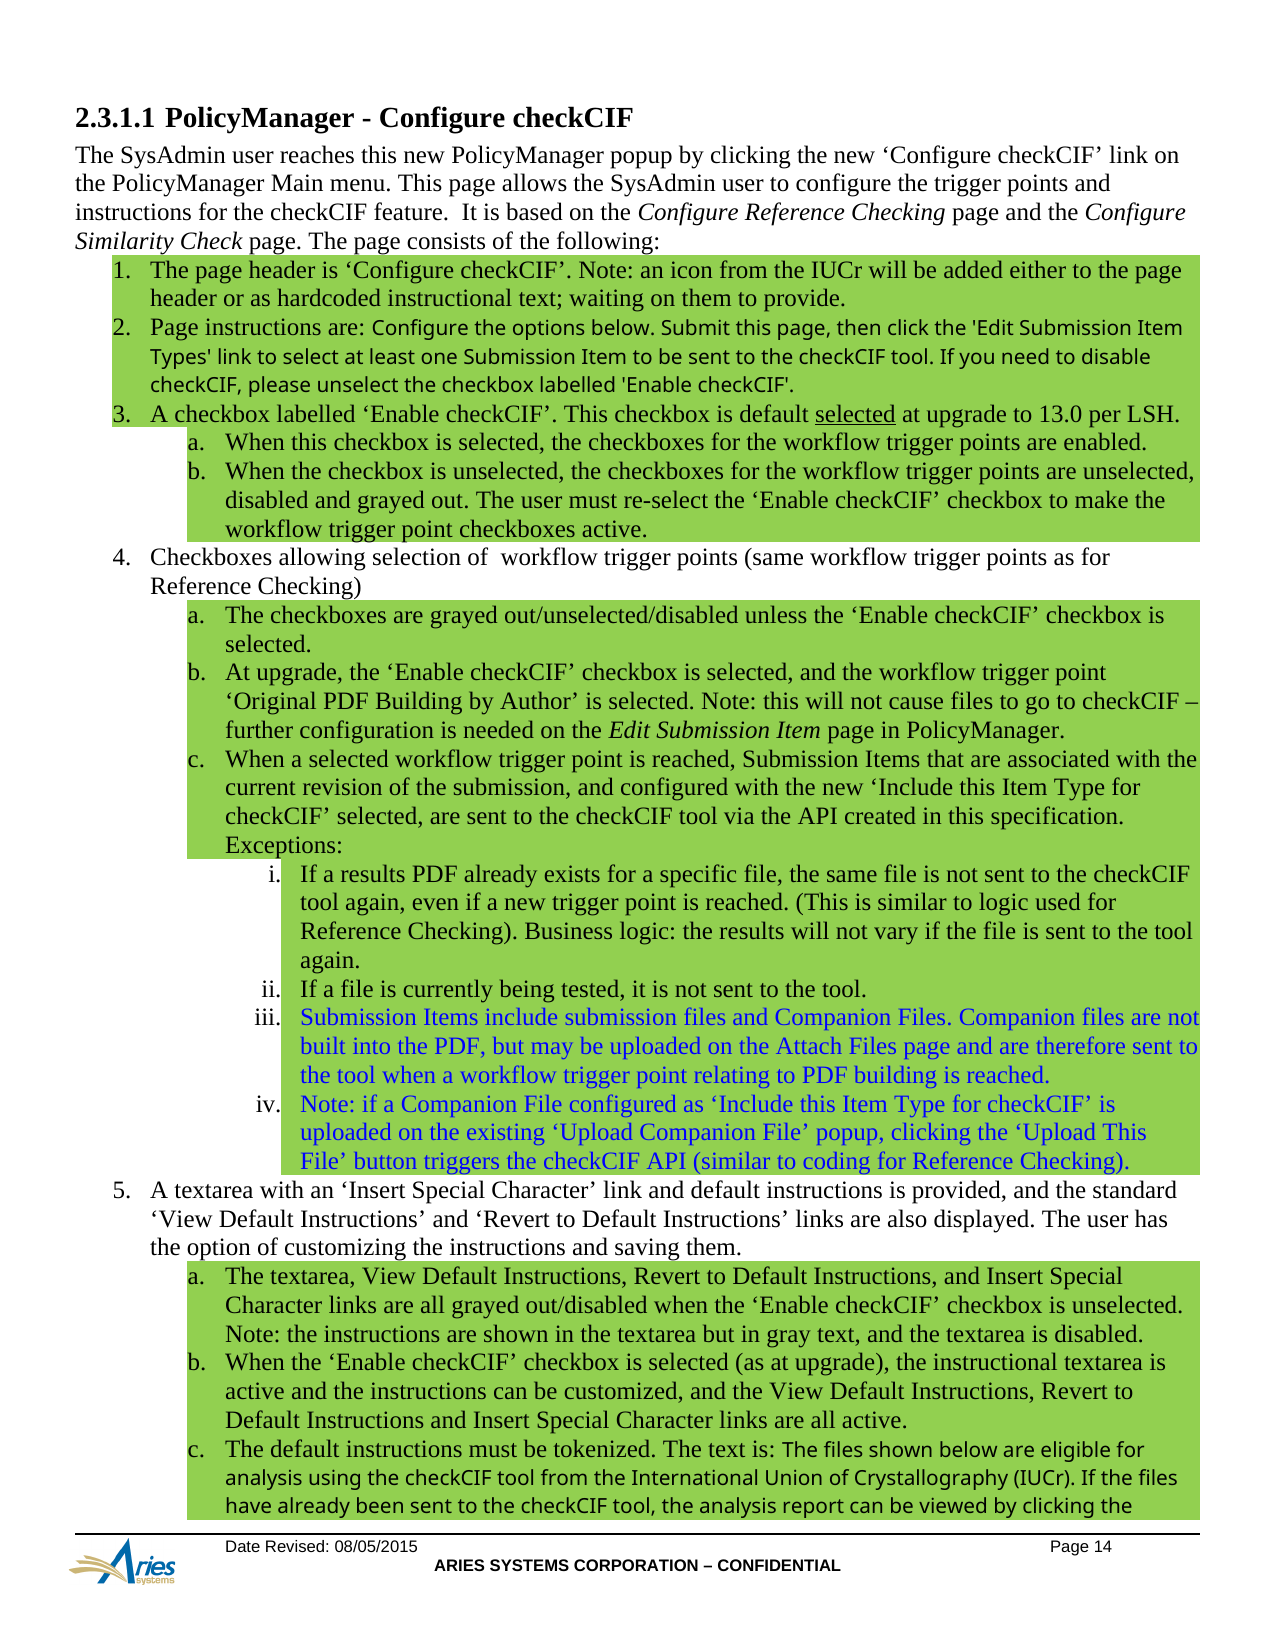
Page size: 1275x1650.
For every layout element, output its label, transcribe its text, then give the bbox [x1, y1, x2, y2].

text The SysAdmin user reaches this new PolicyManager popup by clicking the new ‘Configure checkCIF’ link on the PolicyManager Main menu. This page allows the SysAdmin user to configure the trigger points and instructions for the checkCIF feature. It is based on the Configure Reference Checking page and the Configure Similarity Check page. The page consists of the following: [75, 140, 1200, 255]
list Submission Items include submission files and Companion Files. Companion files are not built into the PDF, but may be uploaded on the Attach Files page and are therefore sent to the tool when a workflow trigger point relating to PDF building is reached. [281, 1002, 1200, 1089]
list When the ‘Enable checkCIF’ checkbox is selected (as at upgrade), the instructional textarea is active and the instructions can be customized, and the View Default Instructions, Revert to Default Instructions and Insert Special Character links are all active. [187, 1347, 1200, 1434]
list A checkbox labelled ‘Enable checkCIF’. This checkbox is default selected at upgrade to 13.0 per LSH. [112, 399, 1200, 427]
list The page header is ‘Configure checkCIF’. Note: an icon from the IUCr will be added either to the page header or as hardcoded instructional text; waiting on them to provide. [112, 255, 1200, 312]
list When a selected workflow trigger point is reached, Submission Items that are associated with the current revision of the submission, and configured with the new ‘Include this Item Type for checkCIF’ selected, are sent to the checkCIF tool via the API created in this specification. Exceptions: [187, 744, 1200, 859]
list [187, 1434, 1200, 1520]
list When this checkbox is selected, the checkboxes for the workflow trigger points are enabled. [187, 427, 1200, 456]
list If a results PDF already exists for a specific file, the same file is not sent to the checkCIF tool again, even if a new trigger point is reached. (This is similar to logic used for Reference Checking). Business logic: the results will not vary if the file is sent to the tool again. [281, 859, 1200, 974]
list If a file is currently being tested, it is not sent to the tool. [281, 974, 1200, 1002]
list Page instructions are: Configure the options below. Submit this page, then click the 'Edit Submission Item Types' link to select at least one Submission Item to be sent to the checkCIF tool. If you need to disable checkCIF, please unselect the checkbox labelled 'Enable checkCIF'. [112, 312, 1200, 399]
list The checkboxes are grayed out/unselected/disabled unless the ‘Enable checkCIF’ checkbox is selected. [187, 600, 1200, 657]
list A textarea with an ‘Insert Special Character’ link and default instructions is provided, and the standard ‘View Default Instructions’ and ‘Revert to Default Instructions’ links are also displayed. The user has the option of customizing the instructions and saving them. [112, 1175, 1200, 1261]
subtitle PolicyManager - Configure checkCIF [75, 100, 1200, 133]
list When the checkbox is unselected, the checkboxes for the workflow trigger points are unselected, disabled and grayed out. The user must re-select the ‘Enable checkCIF’ checkbox to make the workflow trigger point checkboxes active. [187, 456, 1200, 542]
picture [68, 1538, 175, 1585]
list At upgrade, the ‘Enable checkCIF’ checkbox is selected, and the workflow trigger point ‘Original PDF Building by Author’ is selected. Note: this will not cause files to go to checkCIF – further configuration is needed on the Edit Submission Item page in PolicyManager. [187, 657, 1200, 744]
list Checkboxes allowing selection of workflow trigger points (same workflow trigger points as for Reference Checking) [112, 542, 1200, 600]
list The textarea, View Default Instructions, Revert to Default Instructions, and Insert Special Character links are all grayed out/disabled when the ‘Enable checkCIF’ checkbox is unselected. Note: the instructions are shown in the textarea but in gray text, and the textarea is disabled. [187, 1261, 1200, 1347]
list Note: if a Companion File configured as ‘Include this Item Type for checkCIF’ is uploaded on the existing ‘Upload Companion File’ popup, clicking the ‘Upload This File’ button triggers the checkCIF API (similar to coding for Reference Checking). [281, 1089, 1200, 1175]
